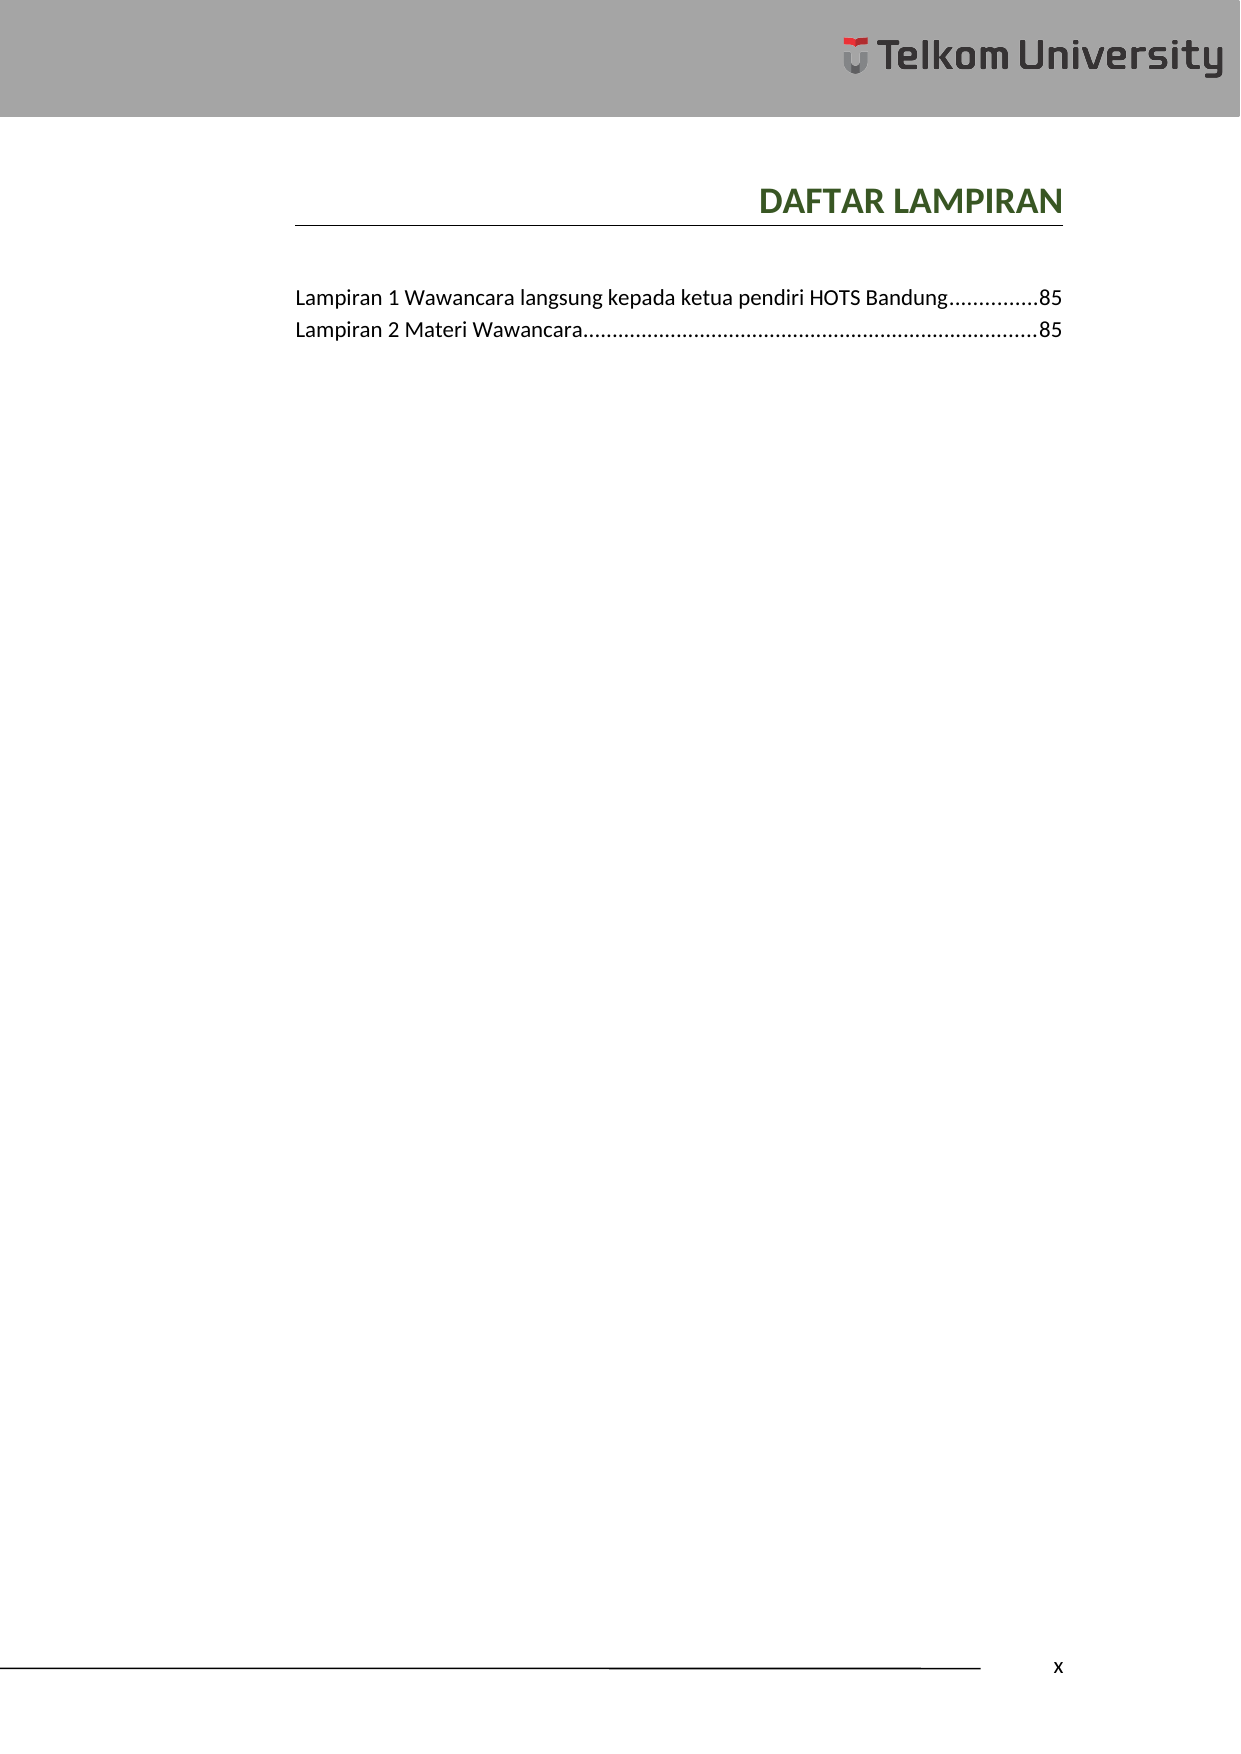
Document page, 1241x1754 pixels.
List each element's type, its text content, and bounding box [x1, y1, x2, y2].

text Lampiran 1 Wawancara langsung kepada ketua pendiri HOTS Bandung 85 [295, 283, 1063, 311]
subtitle DAFTAR LAMPIRAN [295, 177, 1063, 225]
picture [843, 37, 1223, 78]
text Lampiran 2 Materi Wawancara 85 [295, 315, 1063, 343]
